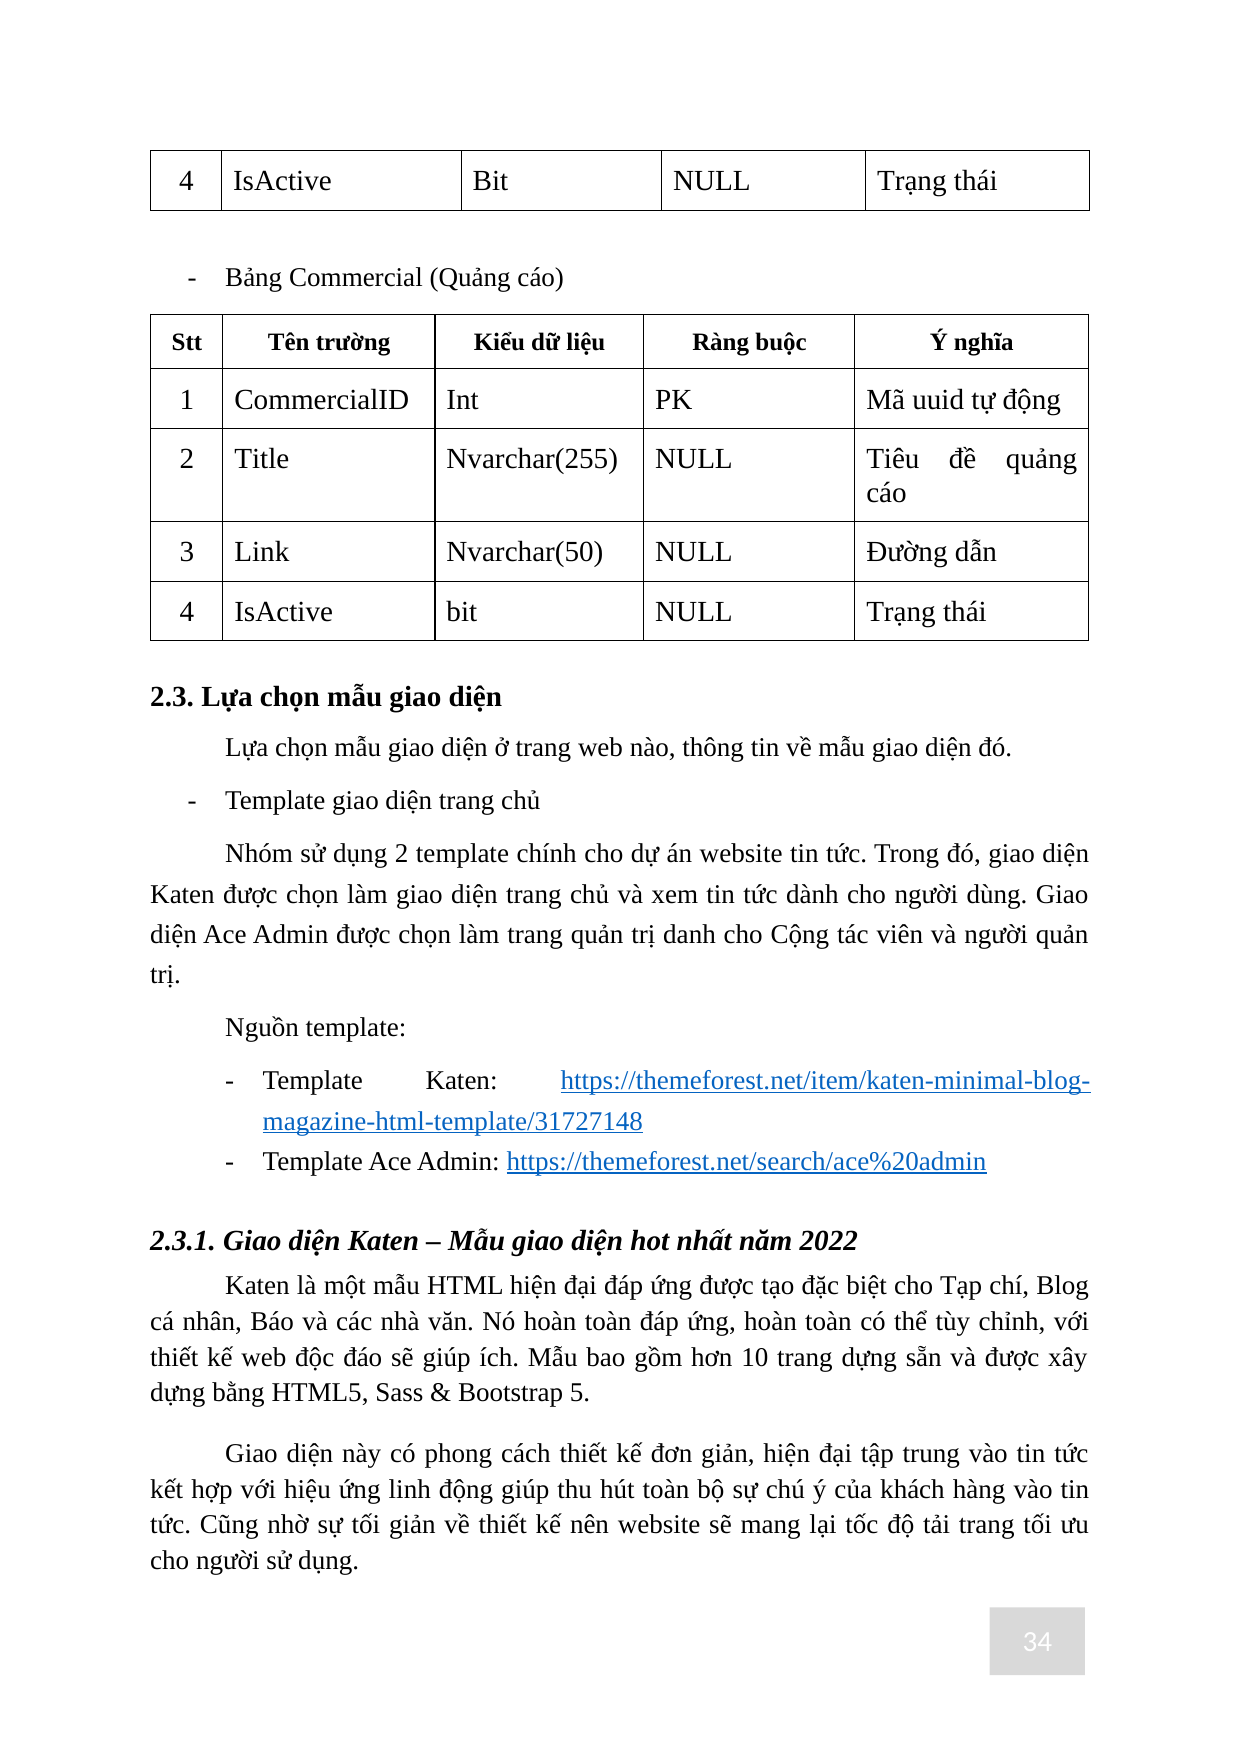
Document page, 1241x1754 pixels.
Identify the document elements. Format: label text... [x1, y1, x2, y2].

subtitle 2.3. Lựa chọn mẫu giao diện [150, 679, 1090, 712]
table_cell CommercialID [223, 369, 434, 428]
table_header Kiểu dữ liệu [436, 315, 643, 368]
text Nguồn template: [150, 1011, 1090, 1043]
table_cell NULL [662, 151, 865, 209]
table_cell 2 [151, 429, 222, 521]
table_cell Nvarchar(255) [436, 429, 643, 521]
table_cell 1 [151, 369, 222, 428]
list Template Ace Admin: https://themeforest.net/search/ace%20admin [225, 1145, 1090, 1176]
list Template Katen: https://themeforest.net/item/katen-minimal-blog-magazine-html-template/31727148 [225, 1064, 1090, 1136]
table_cell Trạng thái [855, 582, 1088, 640]
table_cell 4 [151, 151, 221, 209]
table_cell Tiêu đề quảng cáo [855, 429, 1088, 521]
text Nhóm sử dụng 2 template chính cho dự án website tin tức. Trong đó, giao diện Katen được chọn làm giao diện trang chủ và xem tin tức dành cho người dùng. Giao diện Ace Admin được chọn làm trang quản trị danh cho Cộng tác viên và người quản trị. [150, 837, 1090, 990]
table_cell 4 [151, 582, 222, 640]
text Lựa chọn mẫu giao diện ở trang web nào, thông tin về mẫu giao diện đó. [150, 731, 1090, 763]
table_cell bit [436, 582, 643, 640]
table_cell IsActive [223, 582, 434, 640]
table_cell Đường dẫn [855, 522, 1088, 581]
table_cell NULL [644, 522, 854, 581]
table_cell IsActive [222, 151, 461, 209]
table_cell Int [436, 369, 643, 428]
table_cell NULL [644, 429, 854, 521]
subtitle 2.3.1. Giao diện Katen – Mẫu giao diện hot nhất năm 2022 [150, 1223, 1090, 1257]
table_header Ý nghĩa [855, 315, 1088, 368]
table_cell NULL [644, 582, 854, 640]
list Template giao diện trang chủ [187, 784, 1090, 816]
table_cell Mã uuid tự động [855, 369, 1088, 428]
table_header Tên trường [223, 315, 434, 368]
table_cell Link [223, 522, 434, 581]
table_cell Trạng thái [866, 151, 1089, 209]
table_header Stt [151, 315, 222, 368]
table_cell 3 [151, 522, 222, 581]
text Giao diện này có phong cách thiết kế đơn giản, hiện đại tập trung vào tin tức kết hợp với hiệu ứng linh động giúp thu hút toàn bộ sự chú ý của khách hàng vào tin tức. Cũng nhờ sự tối giản về thiết kế nên website sẽ mang lại tốc độ tải trang tối ưu cho người sử dụng. [150, 1437, 1090, 1575]
list Bảng Commercial (Quảng cáo) [187, 261, 1090, 292]
table_cell Title [223, 429, 434, 521]
table_cell Nvarchar(50) [436, 522, 643, 581]
table_cell PK [644, 369, 854, 428]
table_cell Bit [462, 151, 661, 209]
table_header Ràng buộc [644, 315, 854, 368]
text Katen là một mẫu HTML hiện đại đáp ứng được tạo đặc biệt cho Tạp chí, Blog cá nhân, Báo và các nhà văn. Nó hoàn toàn đáp ứng, hoàn toàn có thể tùy chỉnh, với thiết kế web độc đáo sẽ giúp ích. Mẫu bao gồm hơn 10 trang dựng sẵn và được xây dựng bằng HTML5, Sass & Bootstrap 5. [150, 1269, 1090, 1407]
